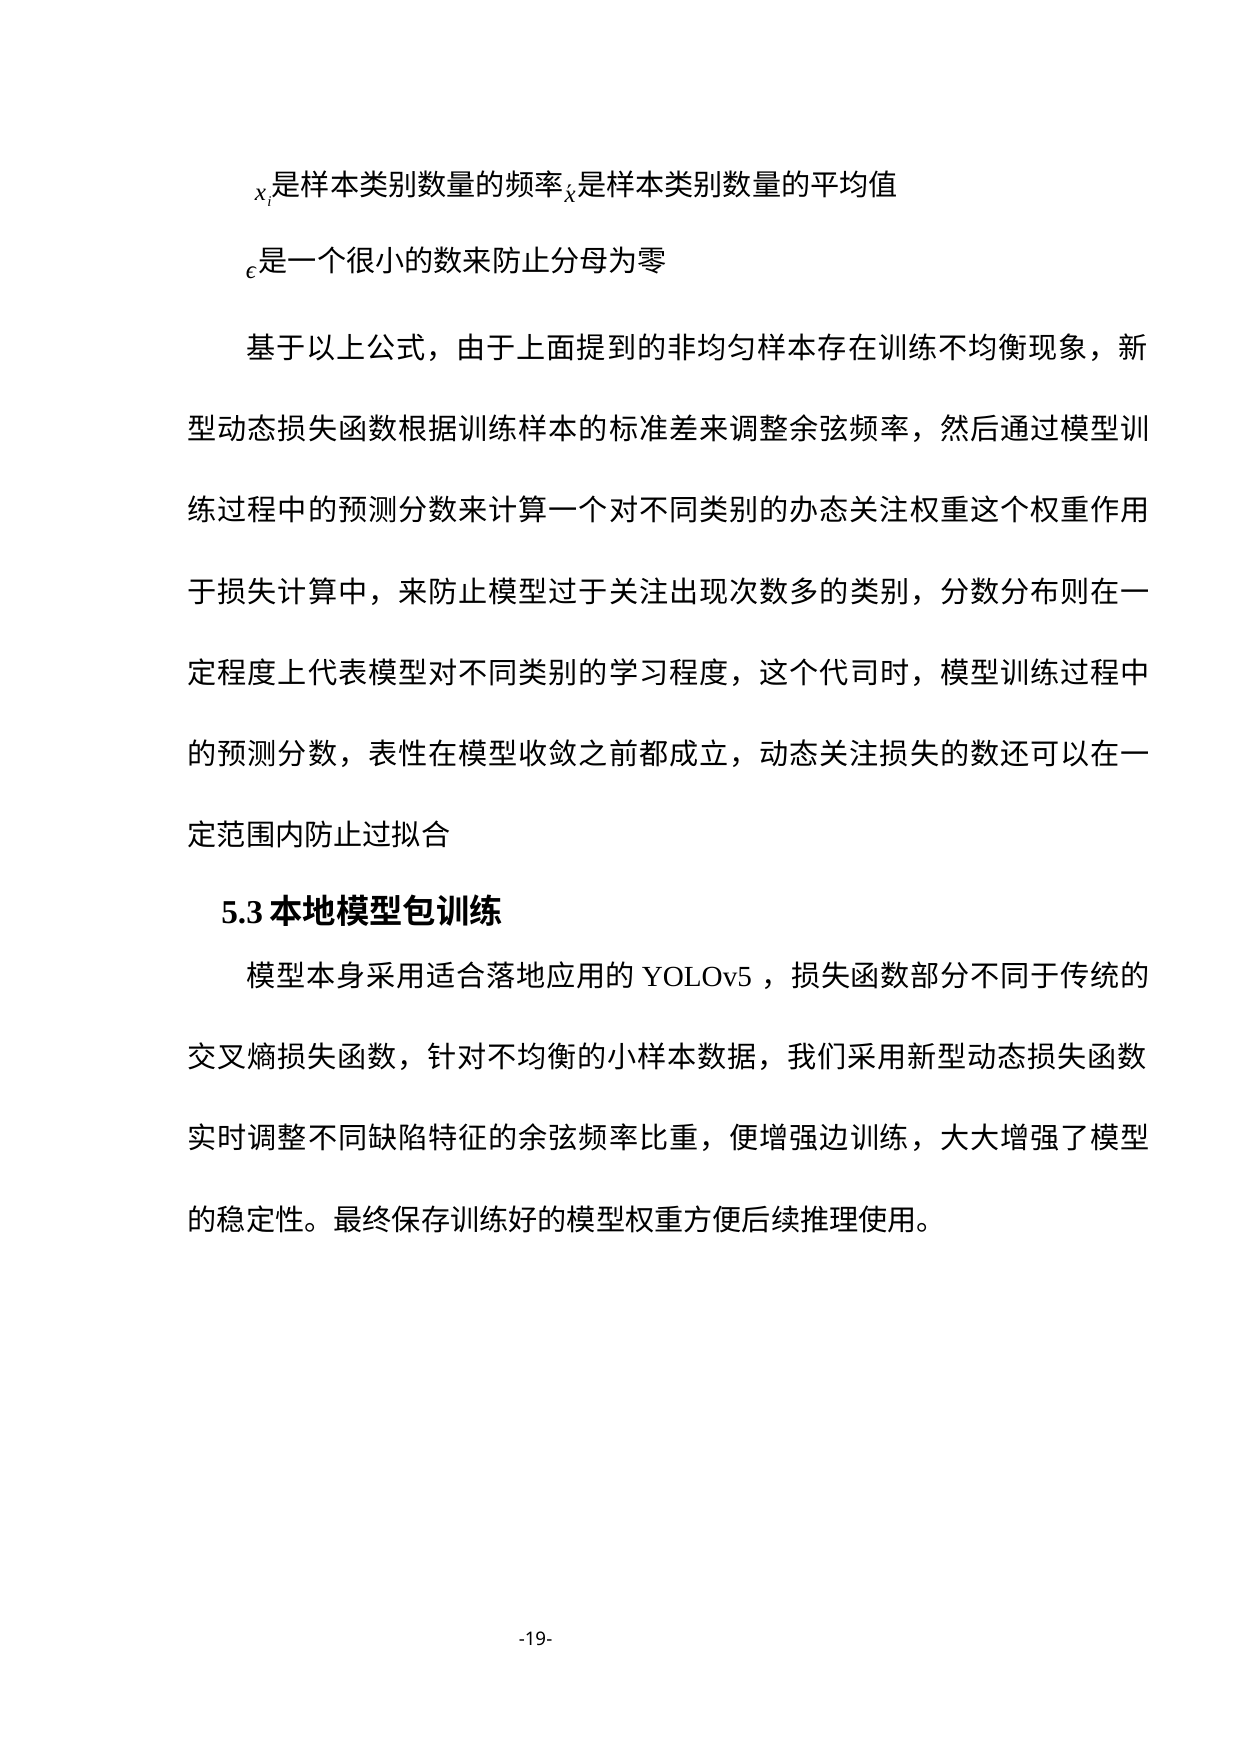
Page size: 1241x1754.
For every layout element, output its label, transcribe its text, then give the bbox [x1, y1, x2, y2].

text 5.3本地模型包训练 [187, 876, 1150, 941]
text 模型本身采用适合落地应用的YOLOv5 ，损失函数部分不同于传统的交叉熵损失函数，针对不均衡的小样本数据，我们采用新型动态损失函数，实时调整不同缺陷特征的余弦频率比重，便增强边训练，大大增强了模型的稳定性。最终保存训练好的模型权重方便后续推理使用。 [187, 941, 1150, 1250]
text 是一个很小的数来防止分母为零 [187, 237, 1150, 302]
text 是样本类别数量的频率是样本类别数量的平均值 [187, 162, 1150, 227]
text 基于以上公式，由于上面提到的非均匀样本存在训练不均衡现象，新型动态损失函数根据训练样本的标准差来调整余弦频率，然后通过模型训练过程中的预测分数来计算一个对不同类别的办态关注权重这个权重作用于损失计算中，来防止模型过于关注出现次数多的类别，分数分布则在一定程度上代表模型对不同类别的学习程度，这个代司时，模型训练过程中的预测分数，表性在模型收敛之前都成立，动态关注损失的数还可以在一定范围内防止过拟合 [187, 313, 1150, 866]
